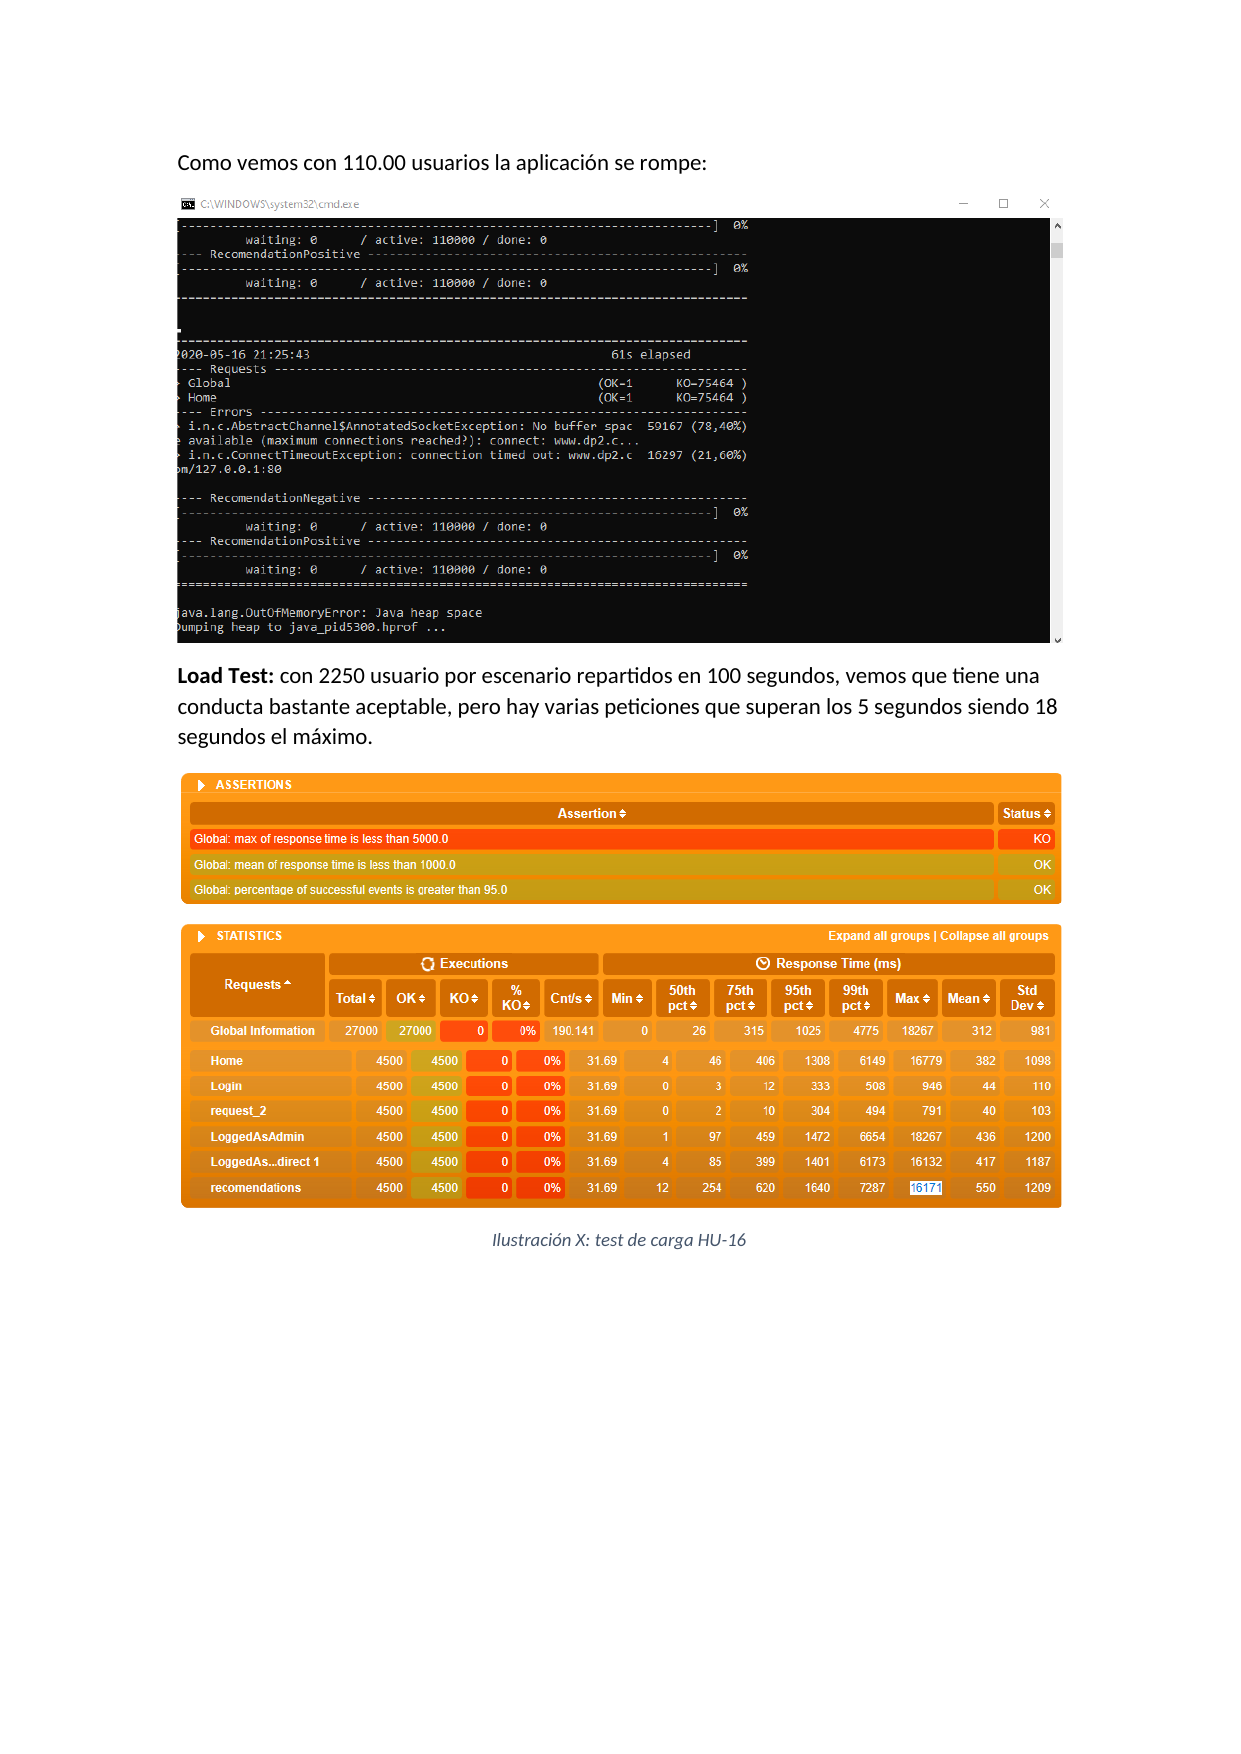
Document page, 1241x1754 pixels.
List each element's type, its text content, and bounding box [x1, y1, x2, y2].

picture [177, 194, 1063, 643]
text Ilustración X: test de carga HU-16 [177, 1228, 1063, 1251]
text Load Test: con 2250 usuario por escenario repartidos en 100 segundos, vemos que tiene una conducta bastante aceptable, pero hay varias peticiones que superan los 5 segundos siendo 18 segundos el máximo. [177, 662, 1063, 750]
picture [177, 768, 1062, 1210]
text Como vemos con 110.00 usuarios la aplicación se rompe: [177, 148, 1063, 176]
